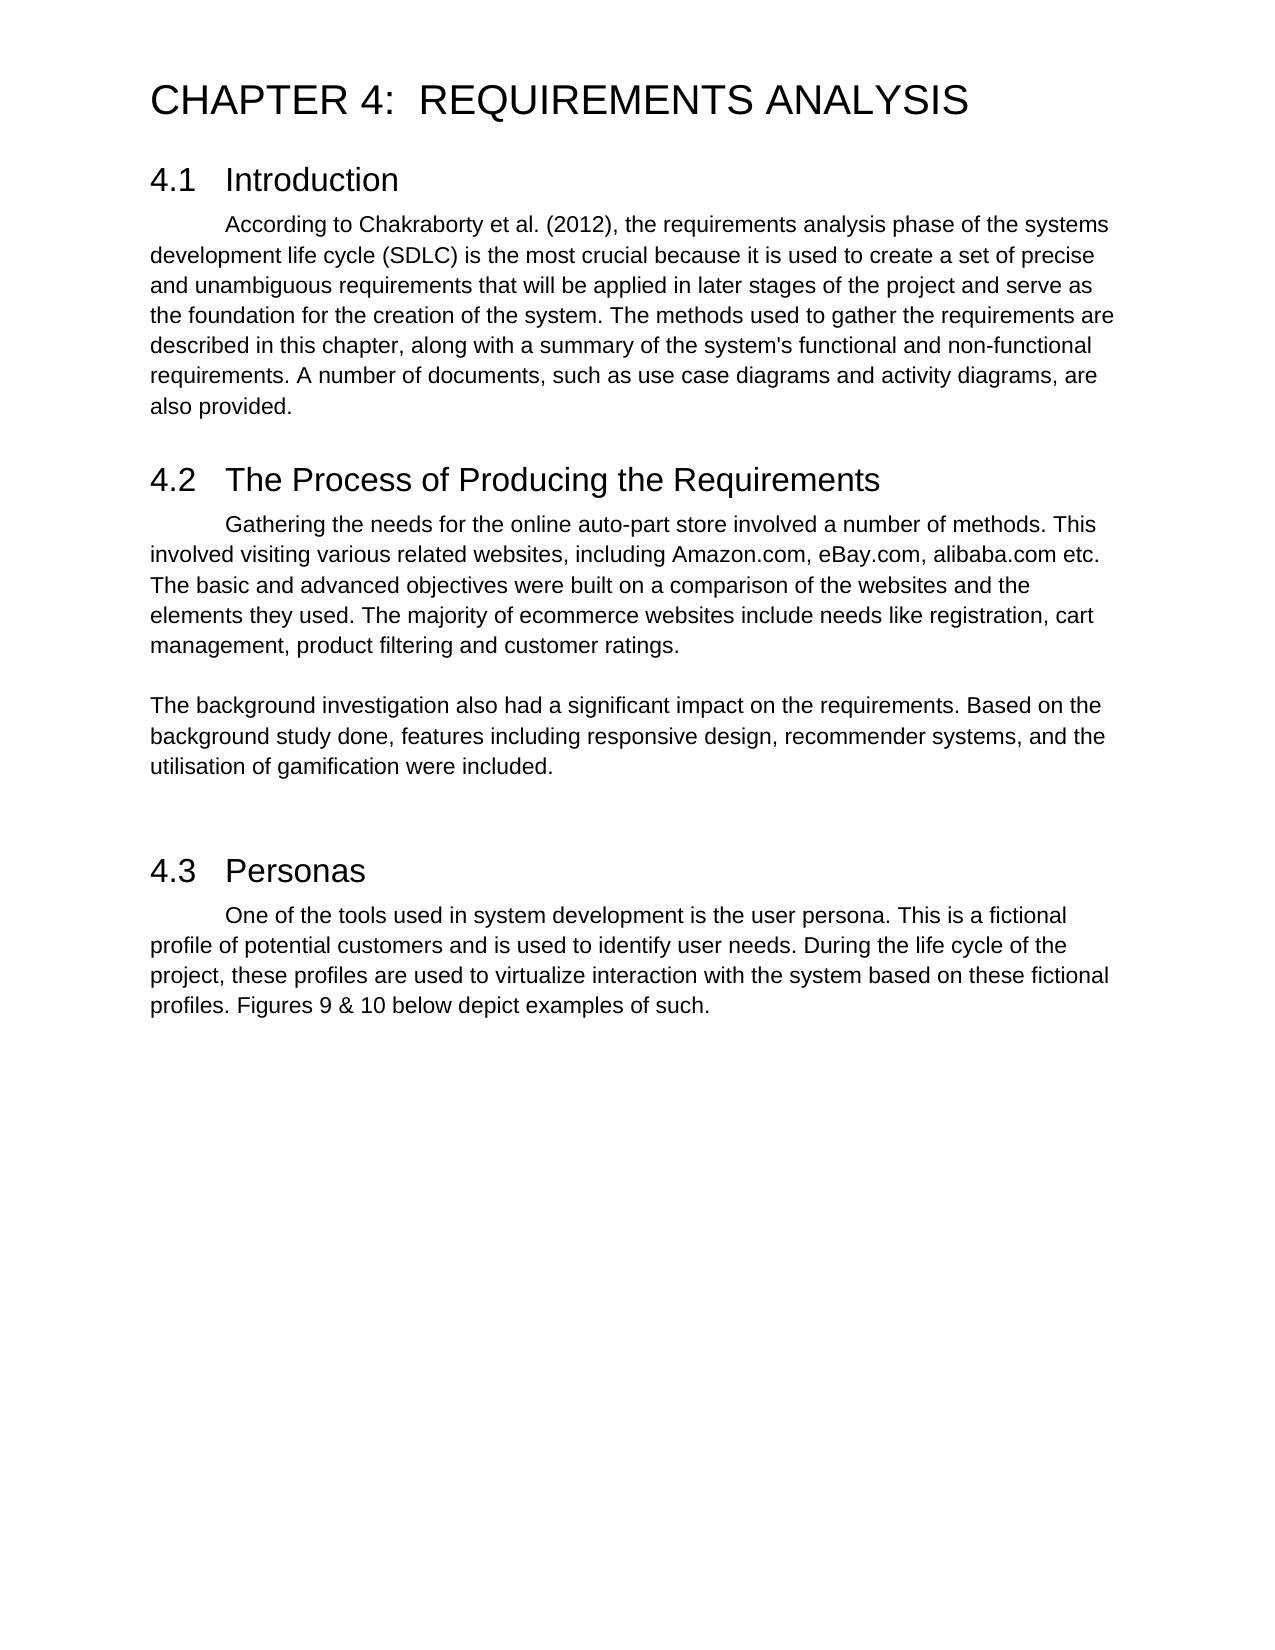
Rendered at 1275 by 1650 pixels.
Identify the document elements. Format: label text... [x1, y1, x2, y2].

text One of the tools used in system development is the user persona. This is a fictional profile of potential customers and is used to identify user needs. During the life cycle of the project, these profiles are used to virtualize interaction with the system based on these fictional profiles. Figures 9 & 10 below depict examples of such. [150, 902, 1125, 1019]
subtitle 4.3 Personas [150, 851, 1125, 889]
subtitle 4.1 Introduction [150, 160, 1125, 199]
text According to Chakraborty et al. (2012), the requirements analysis phase of the systems development life cycle (SDLC) is the most crucial because it is used to create a set of precise and unambiguous requirements that will be applied in later stages of the project and serve as the foundation for the creation of the system. The methods used to gather the requirements are described in this chapter, along with a summary of the system's functional and non-functional requirements. A number of documents, such as use case diagrams and activity diagrams, are also provided. [150, 211, 1125, 419]
subtitle 4.2 The Process of Producing the Requirements [150, 460, 1125, 499]
text Gathering the needs for the online auto-part store involved a number of methods. This involved visiting various related websites, including Amazon.com, eBay.com, alibaba.com etc. The basic and advanced objectives were built on a comparison of the websites and the elements they used. The majority of ecommerce websites include needs like registration, cart management, product filtering and customer ratings. [150, 511, 1125, 658]
subtitle CHAPTER 4: REQUIREMENTS ANALYSIS [150, 75, 1125, 123]
text The background investigation also had a significant impact on the requirements. Based on the background study done, features including responsive design, recommender systems, and the utilisation of gamification were included. [150, 692, 1125, 779]
